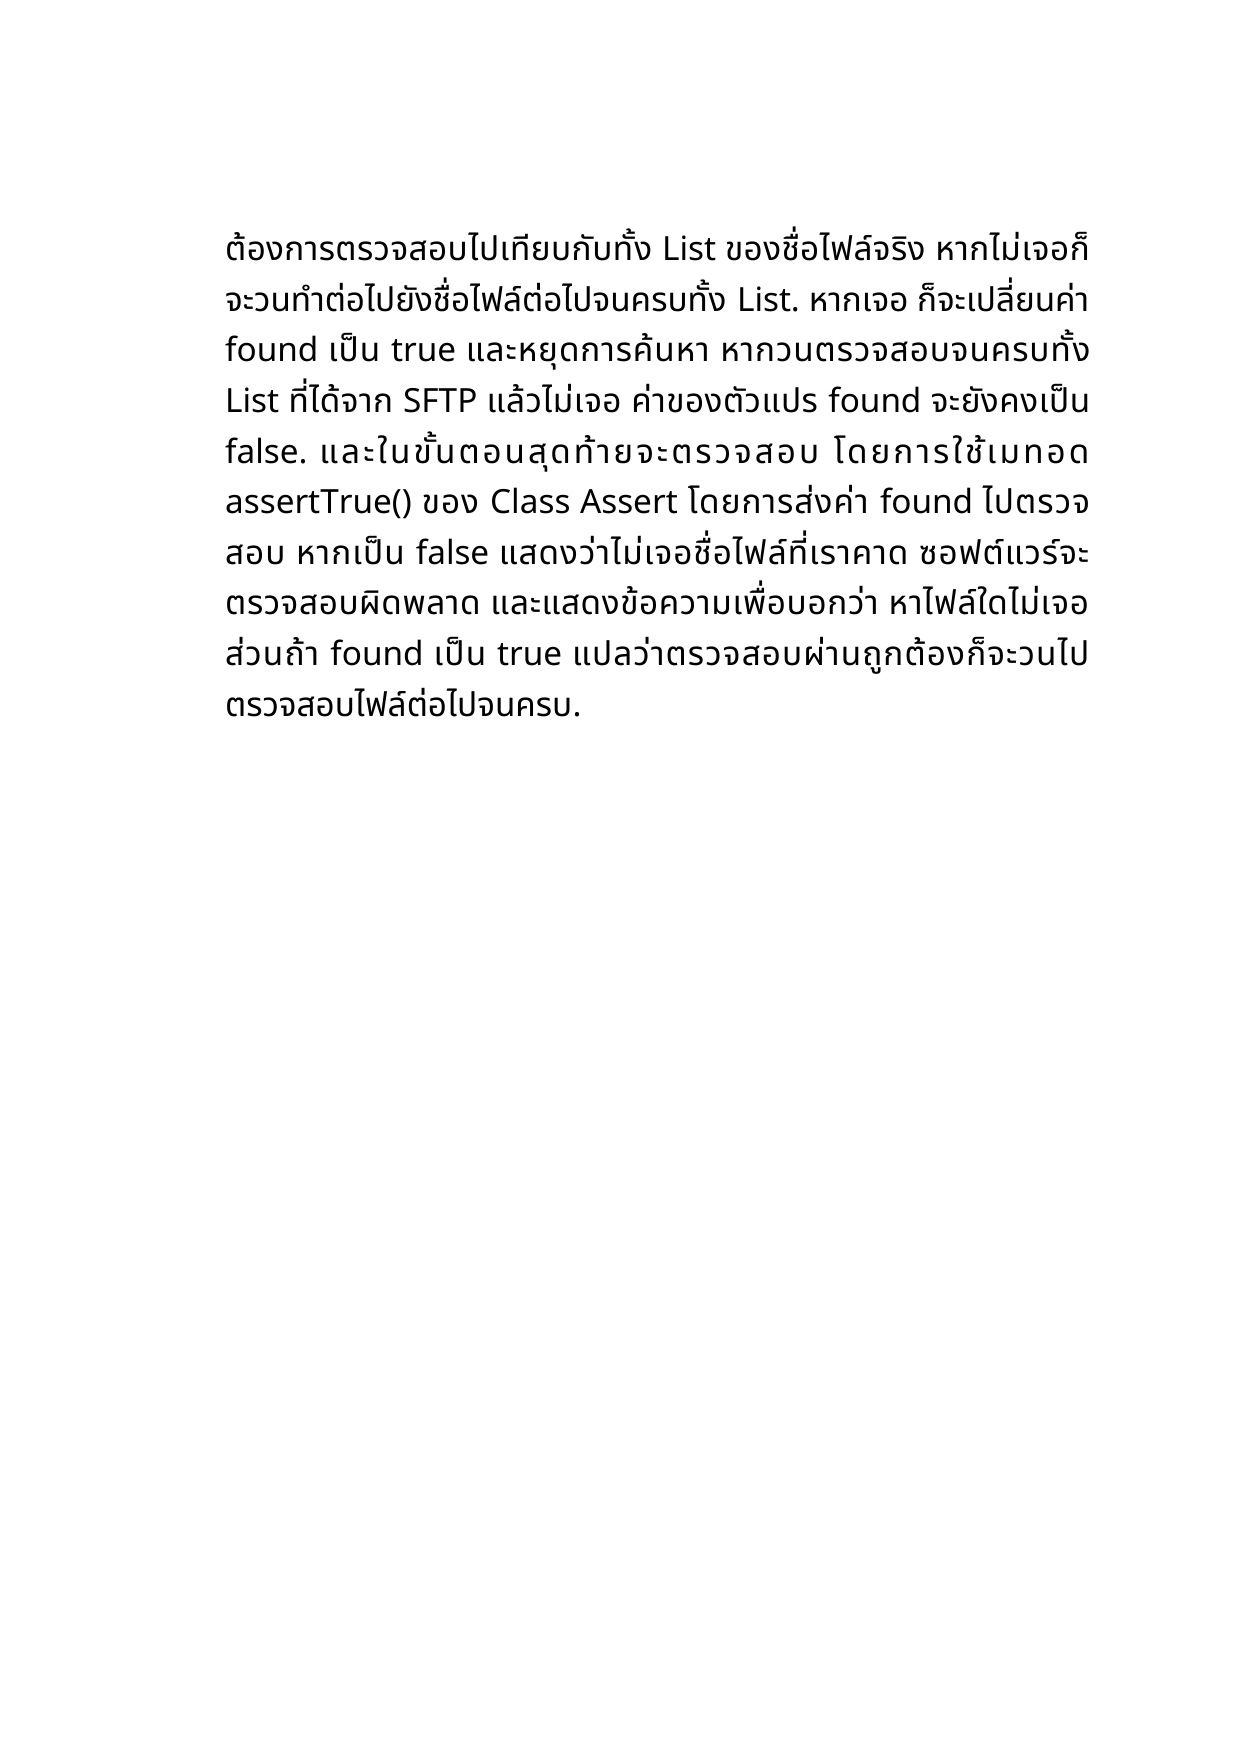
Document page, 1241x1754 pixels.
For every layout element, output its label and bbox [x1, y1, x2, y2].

text [225, 225, 1090, 731]
